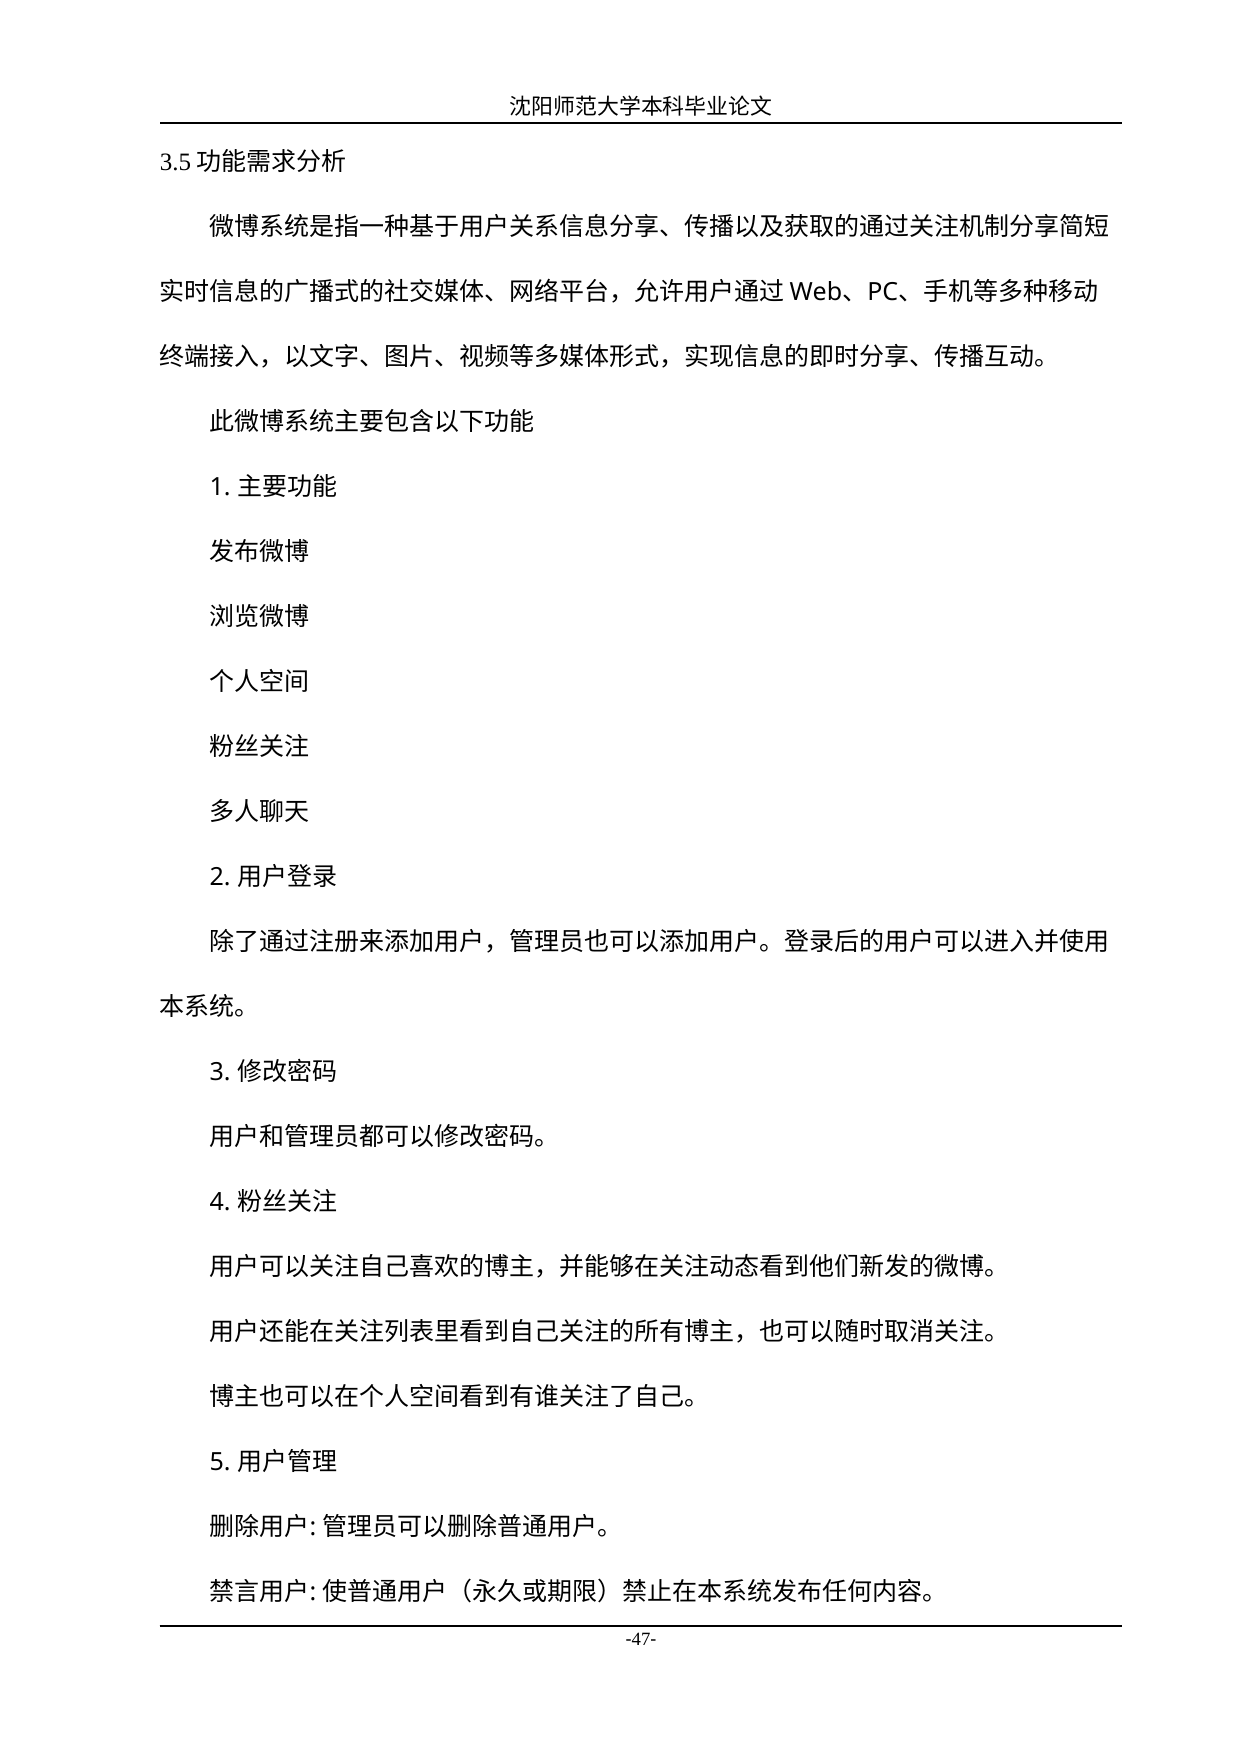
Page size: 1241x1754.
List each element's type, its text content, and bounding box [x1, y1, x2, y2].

text 浏览微博 [159, 582, 1122, 647]
text 5. 用户管理 [159, 1427, 1122, 1492]
text 用户还能在关注列表里看到自己关注的所有博主，也可以随时取消关注。 [159, 1297, 1122, 1362]
text 用户可以关注自己喜欢的博主，并能够在关注动态看到他们新发的微博。 [159, 1232, 1122, 1297]
text 用户和管理员都可以修改密码。 [159, 1102, 1122, 1167]
text 2. 用户登录 [159, 842, 1122, 907]
text 发布微博 [159, 517, 1122, 582]
text 博主也可以在个人空间看到有谁关注了自己。 [159, 1362, 1122, 1427]
text 4. 粉丝关注 [159, 1167, 1122, 1232]
text 3. 修改密码 [159, 1037, 1122, 1102]
text 删除用户: 管理员可以删除普通用户。 [159, 1492, 1122, 1557]
text 1. 主要功能 [159, 452, 1122, 517]
text 微博系统是指一种基于用户关系信息分享、传播以及获取的通过关注机制分享简短实时信息的广播式的社交媒体、网络平台，允许用户通过Web、PC、手机等多种移动终端接入，以文字、图片、视频等多媒体形式，实现信息的即时分享、传播互动。 [159, 192, 1122, 387]
text 多人聊天 [159, 777, 1122, 842]
text 个人空间 [159, 647, 1122, 712]
text 除了通过注册来添加用户，管理员也可以添加用户。登录后的用户可以进入并使用本系统。 [159, 907, 1122, 1037]
text 此微博系统主要包含以下功能 [159, 387, 1122, 452]
text 粉丝关注 [159, 712, 1122, 777]
text 禁言用户: 使普通用户（永久或期限）禁止在本系统发布任何内容。 [159, 1557, 1122, 1622]
